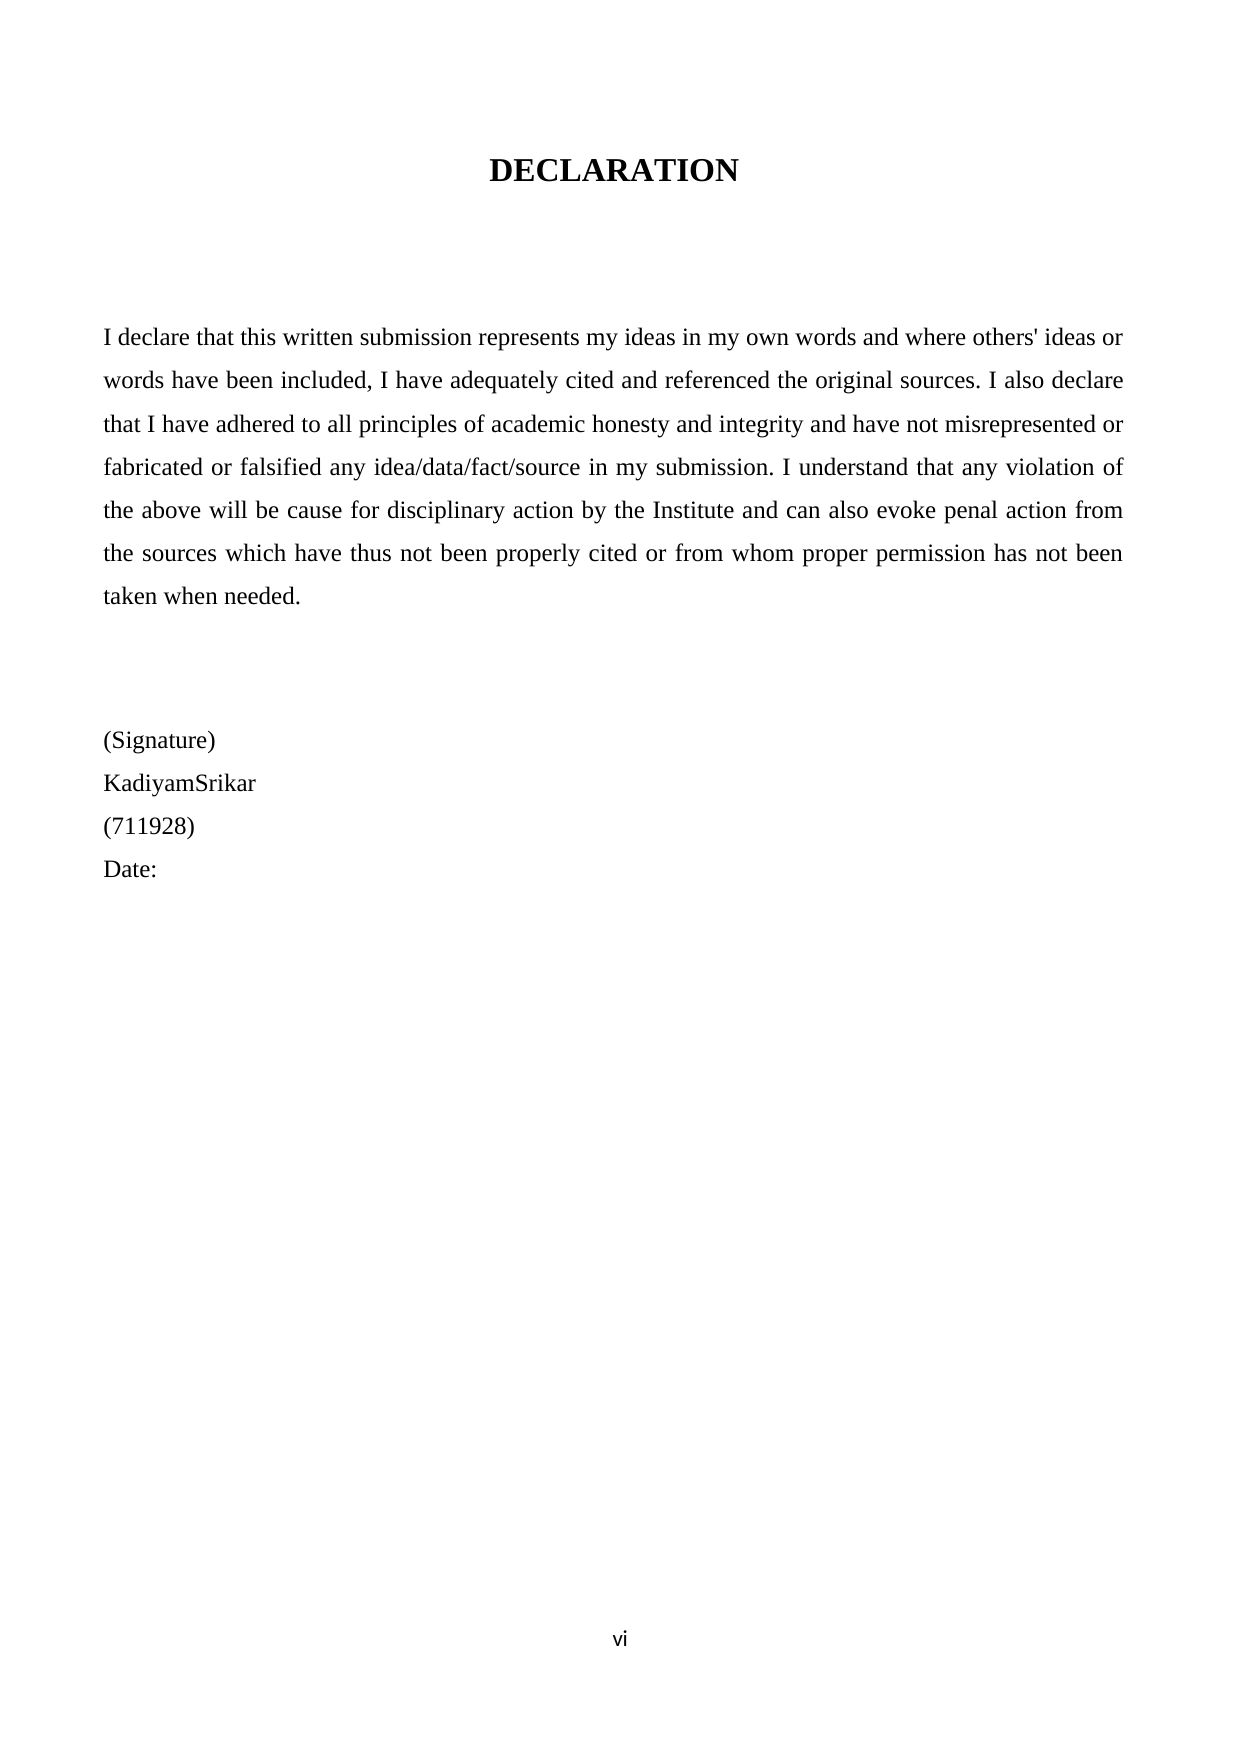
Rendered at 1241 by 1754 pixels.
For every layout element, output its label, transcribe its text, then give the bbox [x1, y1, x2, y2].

text (Signature) [103, 725, 1125, 754]
text Date: [103, 854, 1125, 883]
text I declare that this written submission represents my ideas in my own words and where others' ideas or words have been included, I have adequately cited and referenced the original sources. I also declare that I have adhered to all principles of academic honesty and integrity and have not misrepresented or fabricated or falsified any idea/data/fact/source in my submission. I understand that any violation of the above will be cause for disciplinary action by the Institute and can also evoke penal action from the sources which have thus not been properly cited or from whom proper permission has not been taken when needed. [103, 322, 1125, 610]
text (711928) [103, 811, 1125, 840]
text DECLARATION [103, 150, 1125, 188]
text KadiyamSrikar [103, 768, 1125, 797]
